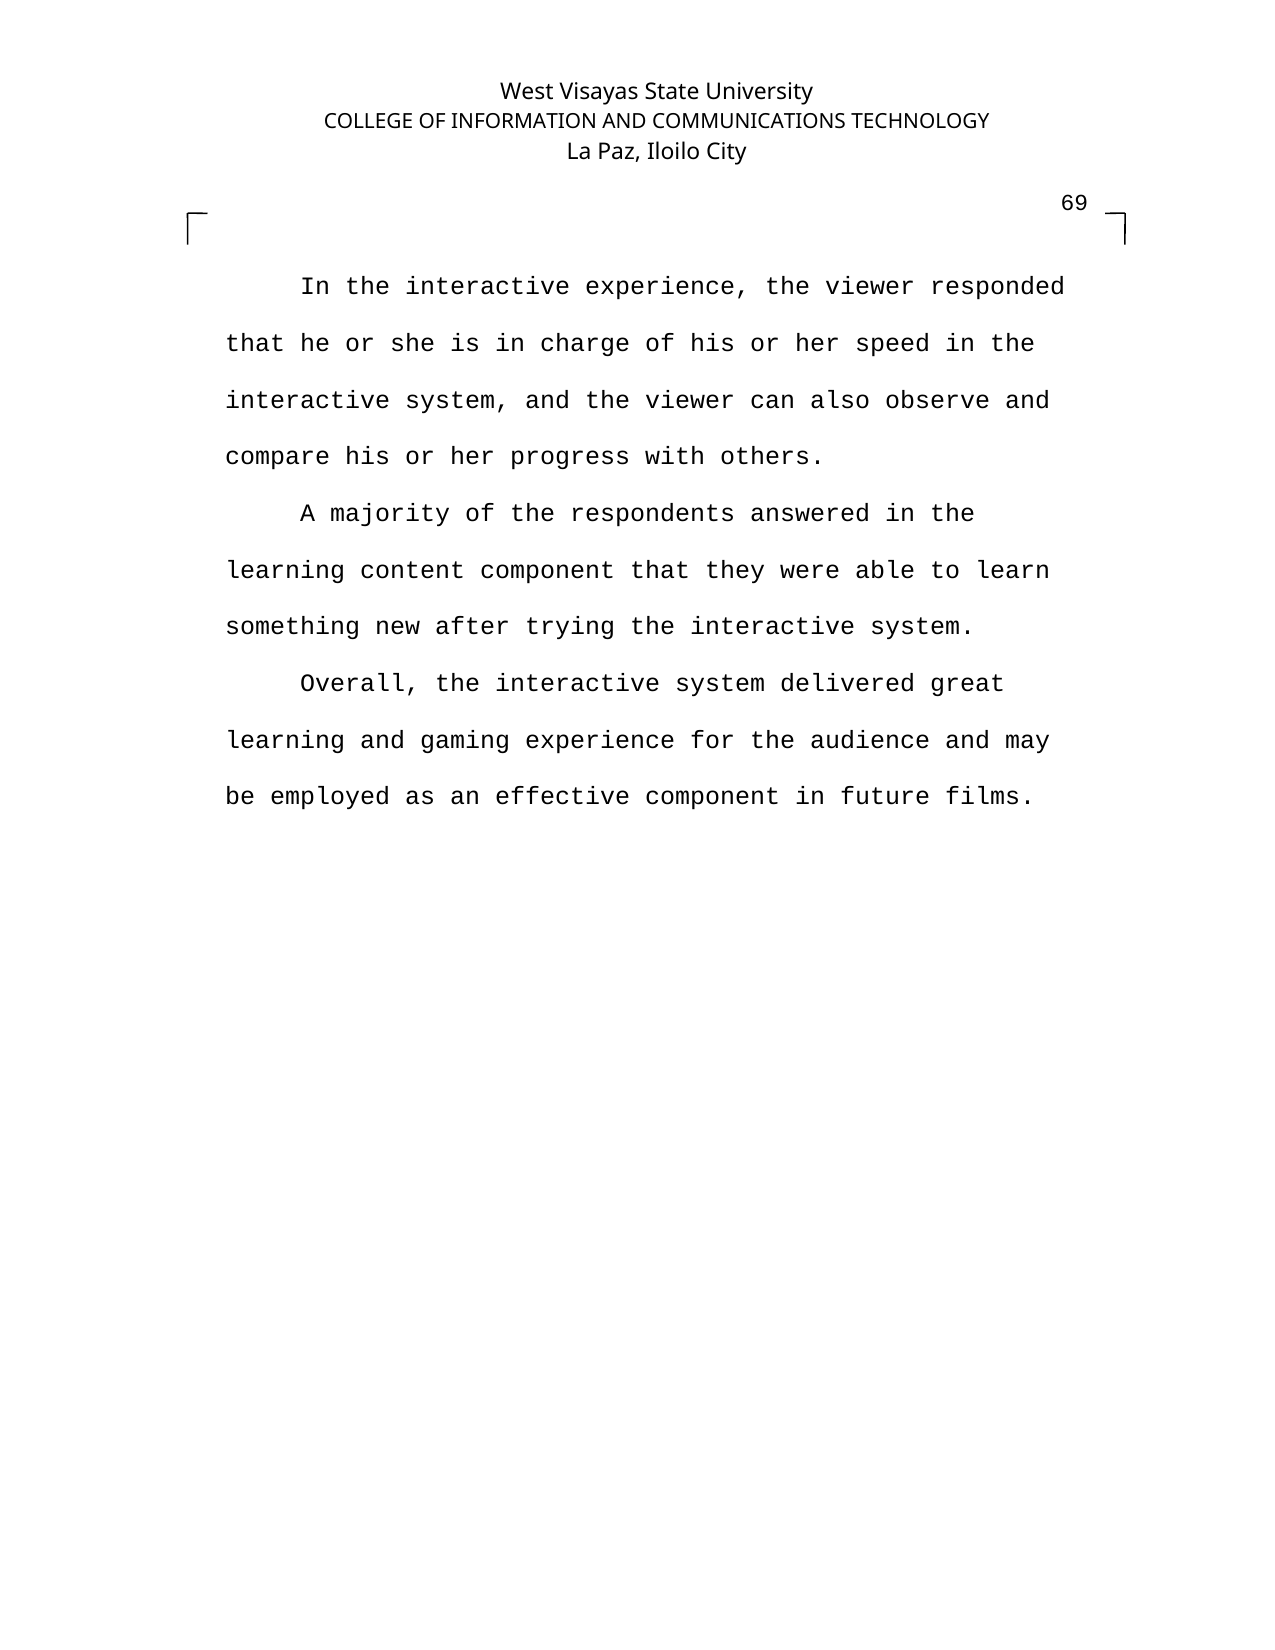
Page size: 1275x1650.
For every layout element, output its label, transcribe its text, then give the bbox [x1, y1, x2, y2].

text learning and gaming experience for the audience and may be employed as an effective component in future films. [225, 727, 1088, 812]
text Overall, the interactive system delivered great [225, 671, 1088, 699]
text In the interactive experience, the viewer responded that he or she is in charge of his or her speed in the interactive system, and the viewer can also observe and compare his or her progress with others. [225, 242, 1088, 472]
text A majority of the respondents answered in the learning content component that they were able to learn something new after trying the interactive system. [225, 501, 1088, 642]
